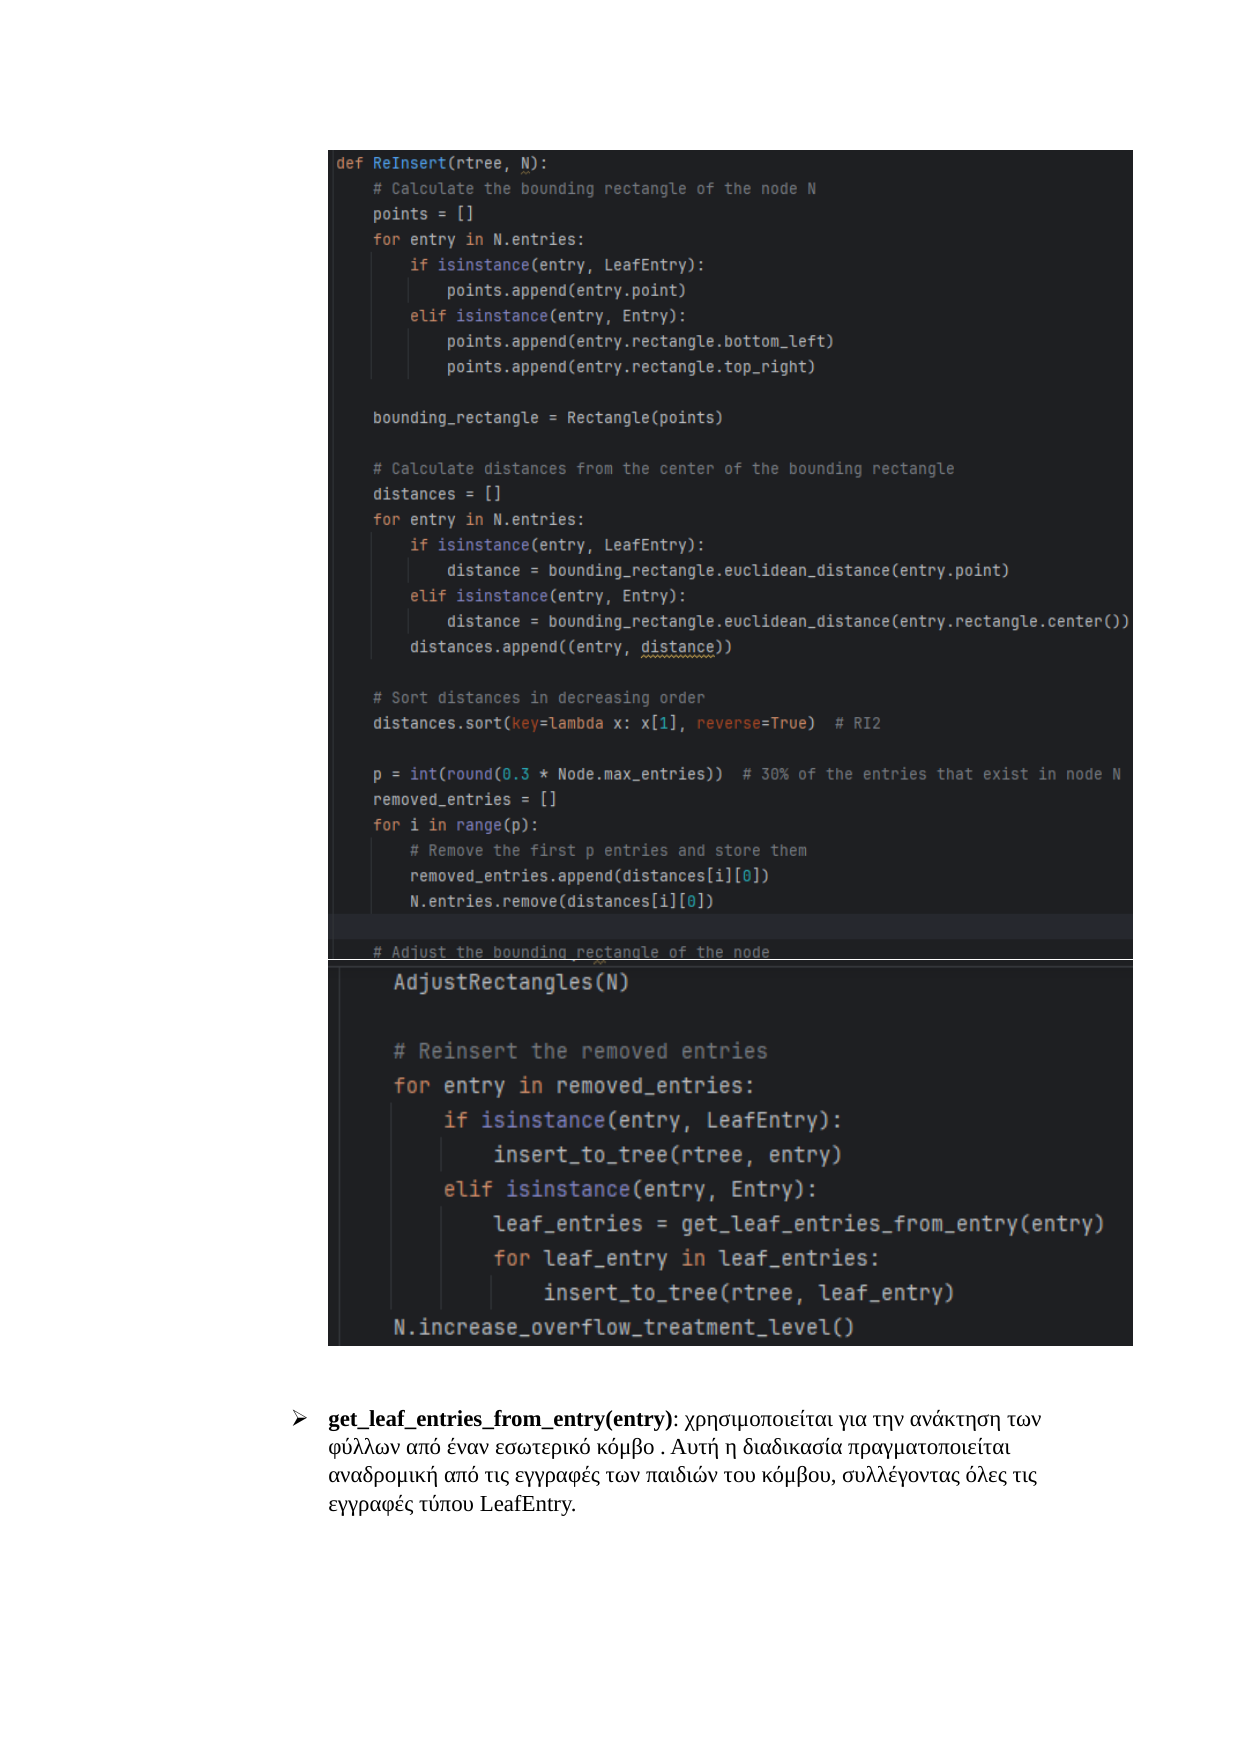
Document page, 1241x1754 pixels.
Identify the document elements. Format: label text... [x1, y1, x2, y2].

picture [328, 150, 1133, 959]
picture [328, 960, 1133, 1346]
list get_leaf_entries_from_entry(entry): χρησιμοποιείται για την ανάκτηση των φύλλων από έναν εσωτερικό κόμβο . Αυτή η διαδικασία πραγματοποιείται αναδρομική από τις εγγραφές των παιδιών του κόμβου, συλλέγοντας όλες τις εγγραφές τύπου LeafEntry. [291, 1405, 1053, 1516]
